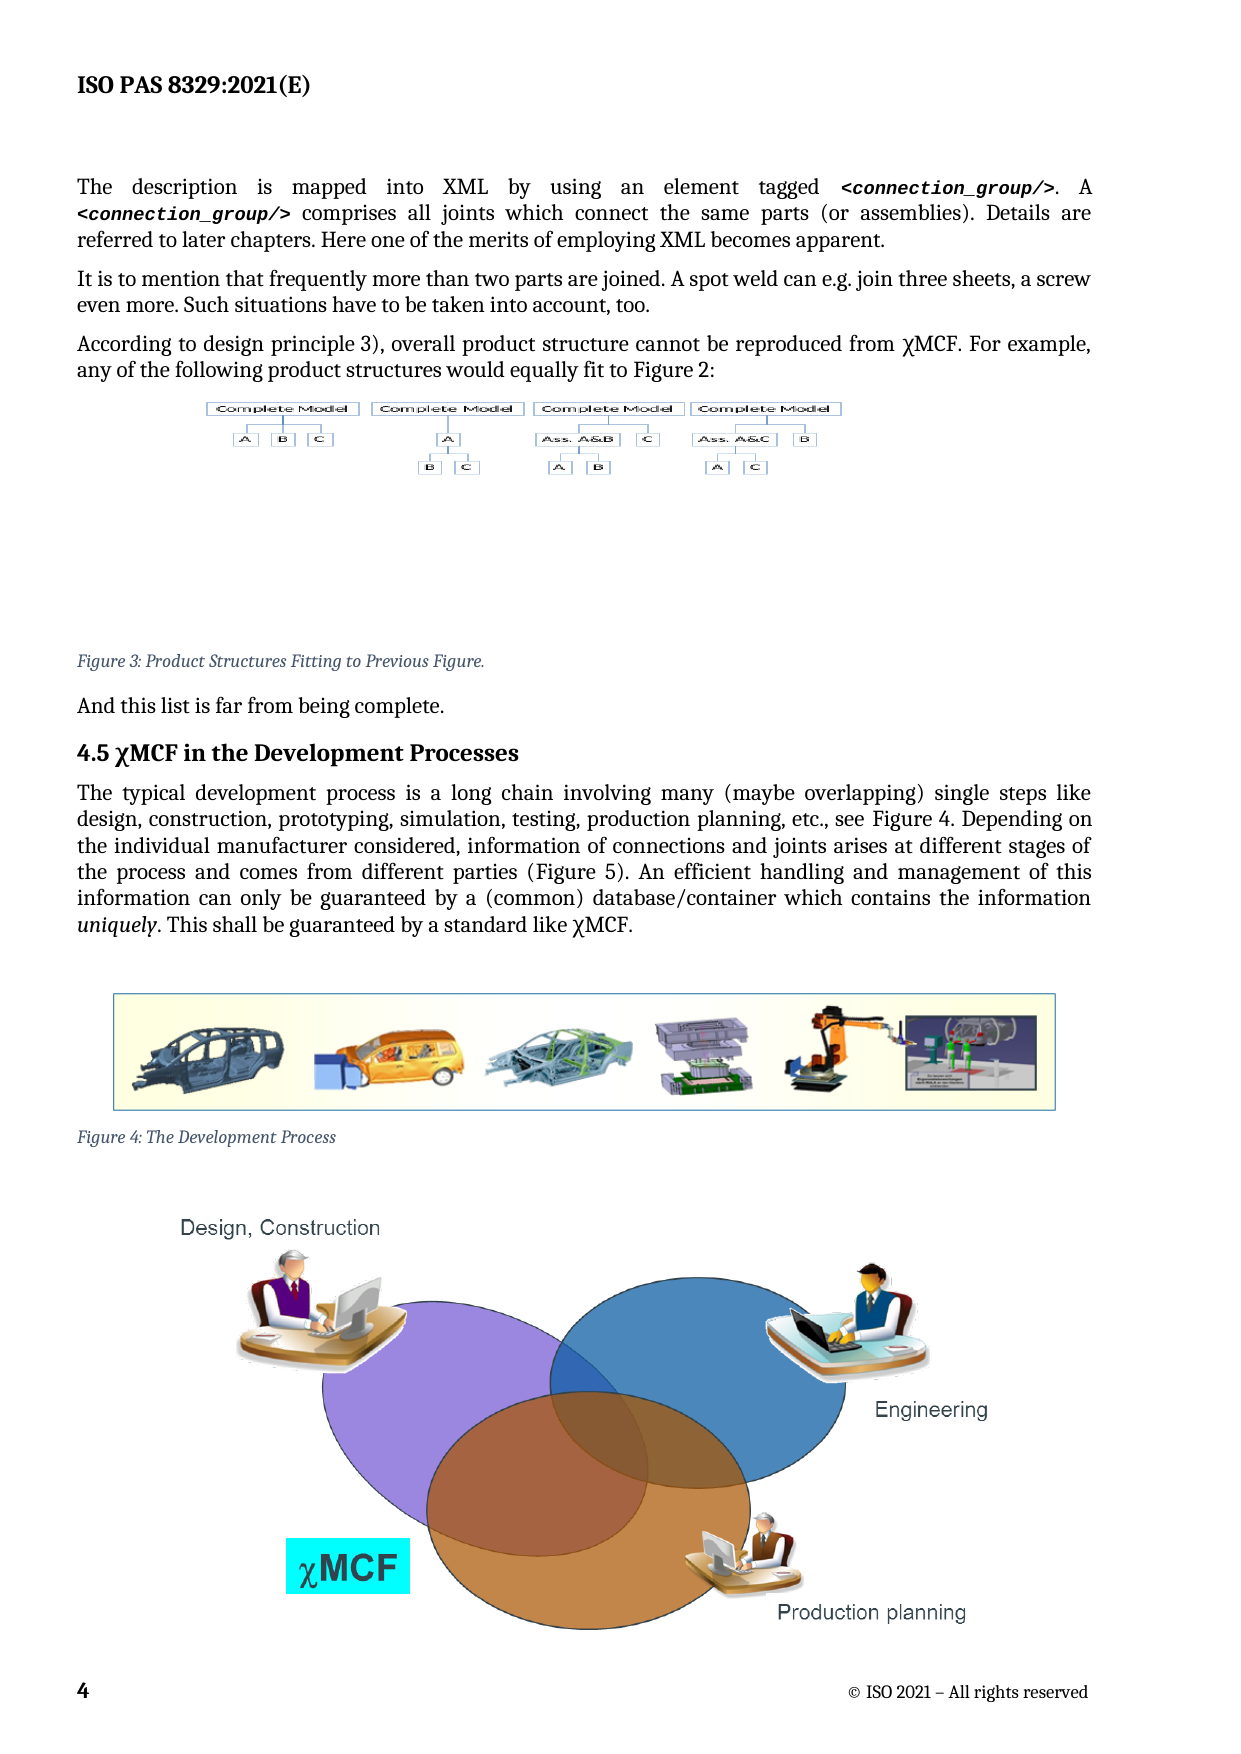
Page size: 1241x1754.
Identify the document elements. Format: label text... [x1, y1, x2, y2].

text And this list is far from being complete. [77, 693, 1092, 720]
text The description is mapped into XML by using an element tagged <connection_group/>. A <connection_group/> comprises all joints which connect the same parts (or assemblies). Details are referred to later chapters. Here one of the merits of employing XML becomes apparent. [77, 174, 1092, 253]
text It is to mention that frequently more than two parts are joined. A spot weld can e.g. join three sheets, a screw even more. Such situations have to be taken into account, too. [77, 265, 1092, 318]
text According to design principle 3), overall product structure cannot be reproduced from χMCF. For example, any of the following product structures would equally fit to Figure 2: [77, 331, 1092, 383]
subtitle χMCF in the Development Processes [77, 738, 1092, 767]
picture [167, 1207, 1002, 1637]
text Figure 3: Product Structures Fitting to Previous Figure. [77, 651, 1092, 672]
text The typical development process is a long chain involving many (maybe overlapping) single steps like design, construction, prototyping, simulation, testing, production planning, etc., see Figure 4. Depending on the individual manufacturer considered, information of connections and joints arises at different stages of the process and comes from different parties (Figure 5). An efficient handling and management of this information can only be guaranteed by a (common) database/container which contains the information uniquely. This shall be guaranteed by a standard like χMCF. [77, 780, 1092, 938]
text Figure 4: The Development Process [77, 1127, 1092, 1148]
picture [110, 989, 1059, 1115]
